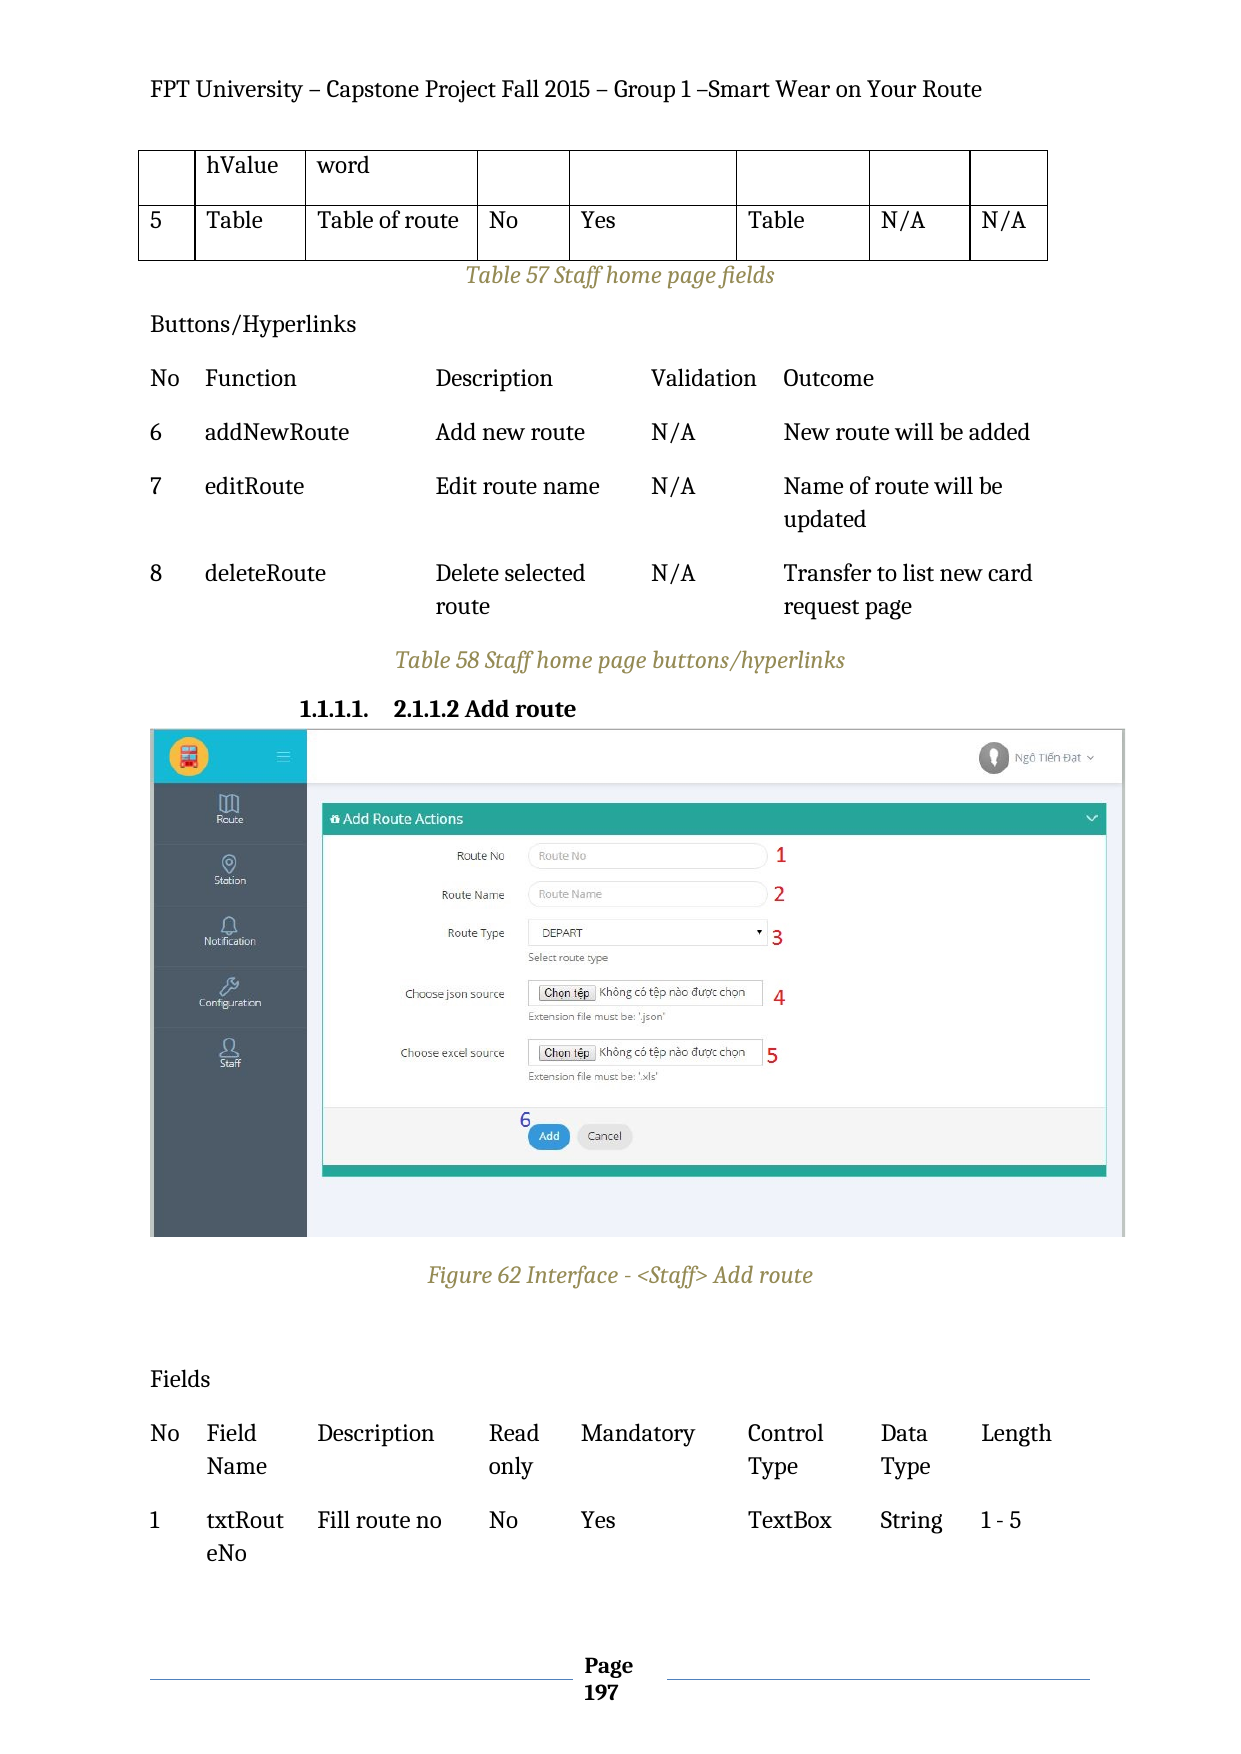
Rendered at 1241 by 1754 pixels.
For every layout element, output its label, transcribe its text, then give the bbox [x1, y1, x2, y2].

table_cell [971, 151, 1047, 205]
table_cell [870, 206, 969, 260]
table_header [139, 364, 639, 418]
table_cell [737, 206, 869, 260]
subtitle 2.1.1.2 Add route [300, 695, 1090, 724]
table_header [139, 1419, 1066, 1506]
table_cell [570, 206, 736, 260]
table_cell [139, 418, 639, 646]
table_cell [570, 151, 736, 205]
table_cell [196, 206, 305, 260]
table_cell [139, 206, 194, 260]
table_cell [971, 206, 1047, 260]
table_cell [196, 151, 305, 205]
picture [150, 728, 1125, 1237]
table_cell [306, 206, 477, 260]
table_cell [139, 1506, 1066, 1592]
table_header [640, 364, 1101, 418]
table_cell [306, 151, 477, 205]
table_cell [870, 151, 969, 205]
text Fields [150, 1365, 1090, 1393]
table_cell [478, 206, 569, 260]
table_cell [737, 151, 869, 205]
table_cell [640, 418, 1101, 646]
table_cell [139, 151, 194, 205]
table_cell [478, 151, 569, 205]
text Buttons/Hyperlinks [150, 310, 1090, 339]
